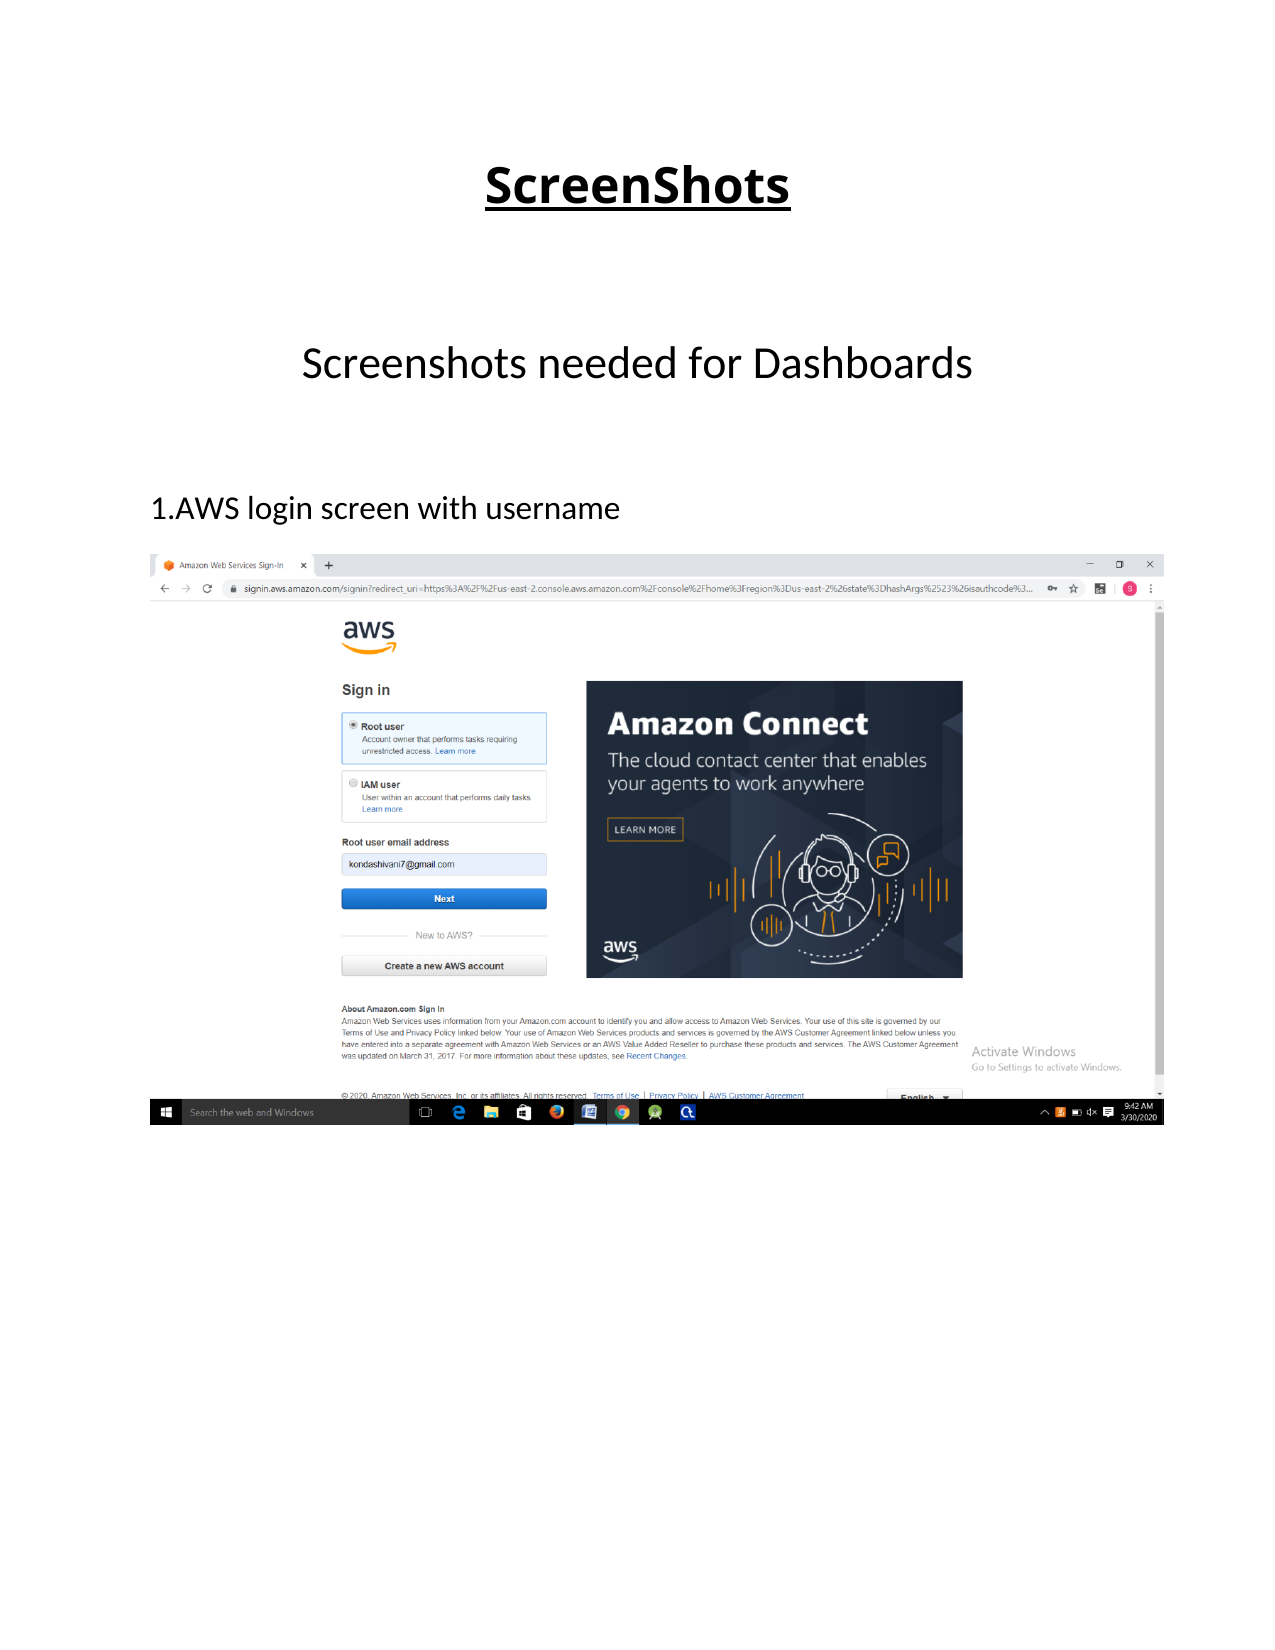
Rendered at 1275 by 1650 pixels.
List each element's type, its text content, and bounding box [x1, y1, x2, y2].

text 1.AWS login screen with username [150, 487, 1125, 528]
text Screenshots needed for Dashboards [150, 334, 1125, 390]
text ScreenShots [150, 150, 1125, 218]
picture [150, 554, 1164, 1125]
